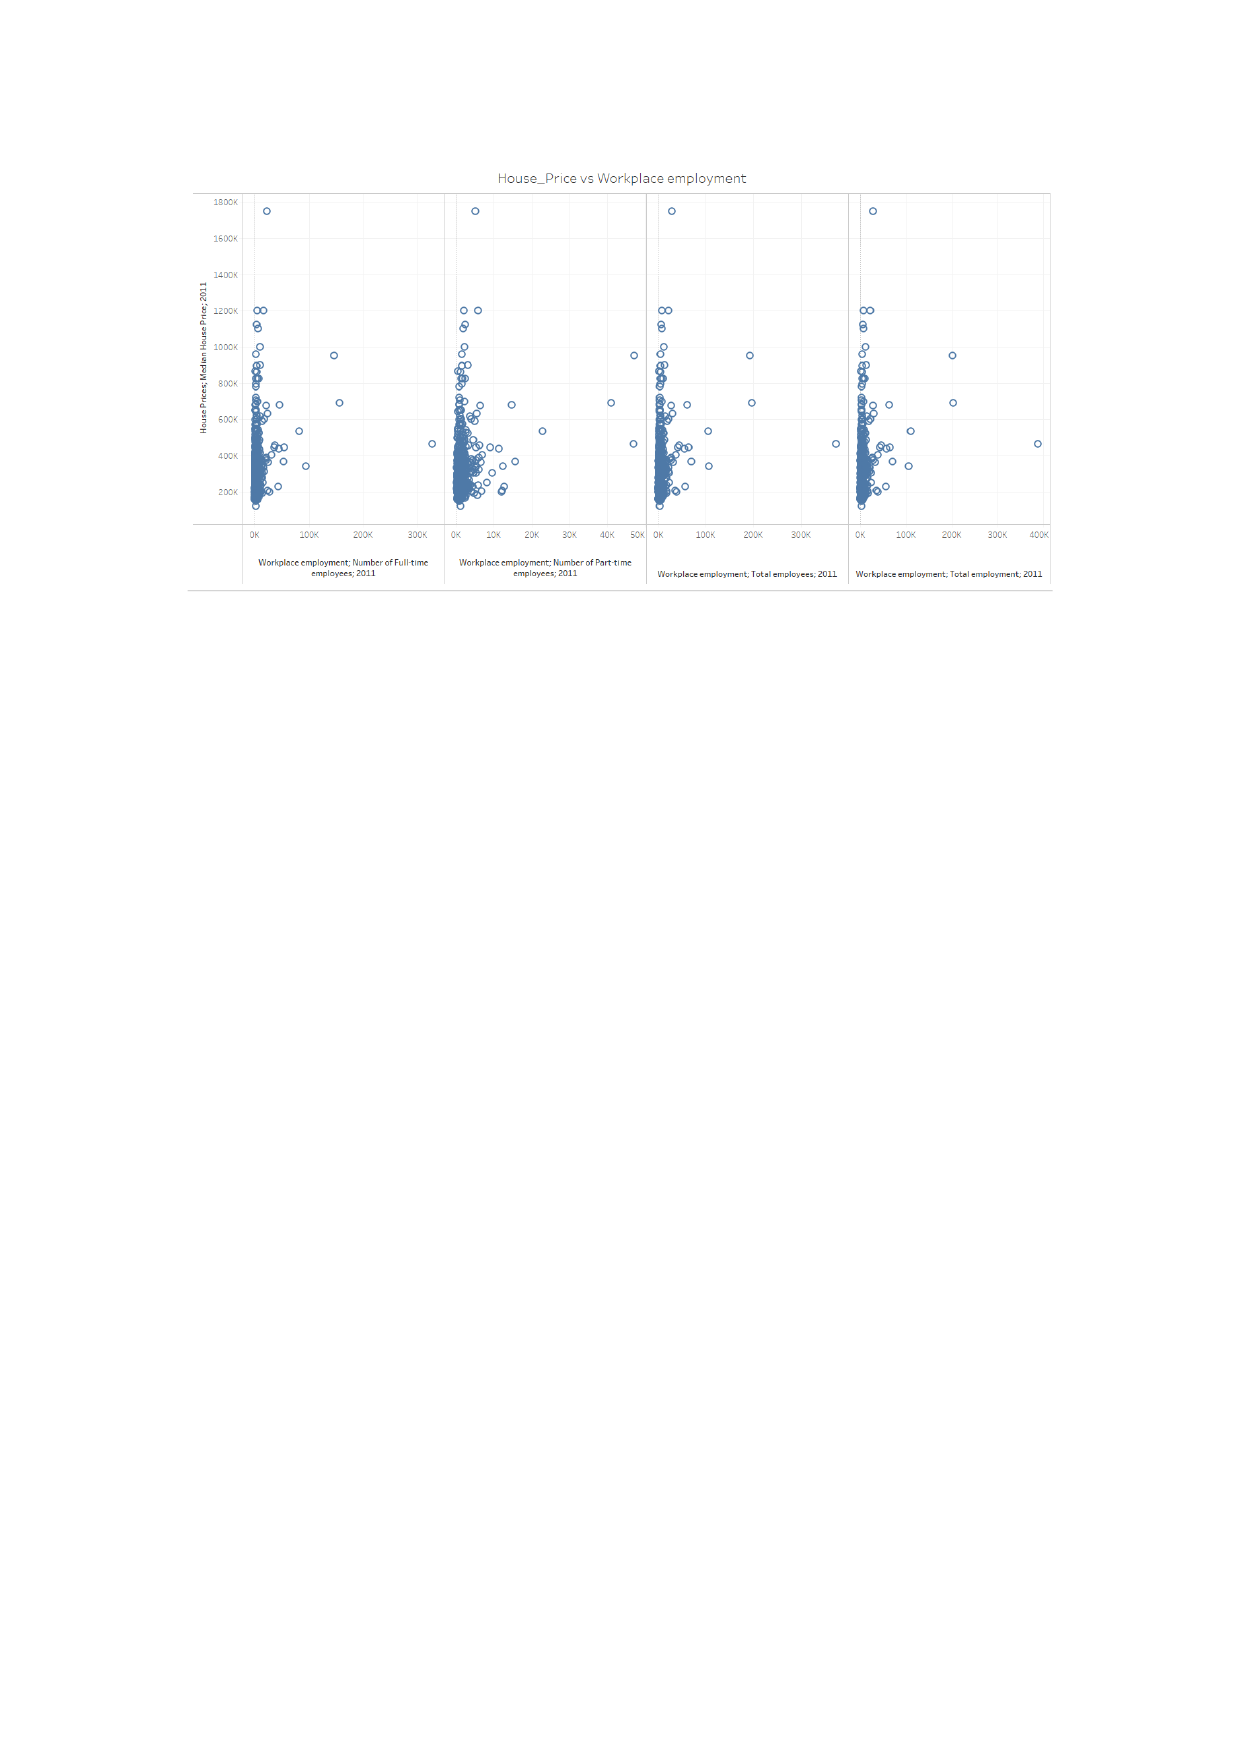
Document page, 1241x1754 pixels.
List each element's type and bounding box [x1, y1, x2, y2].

picture [187, 162, 1053, 592]
